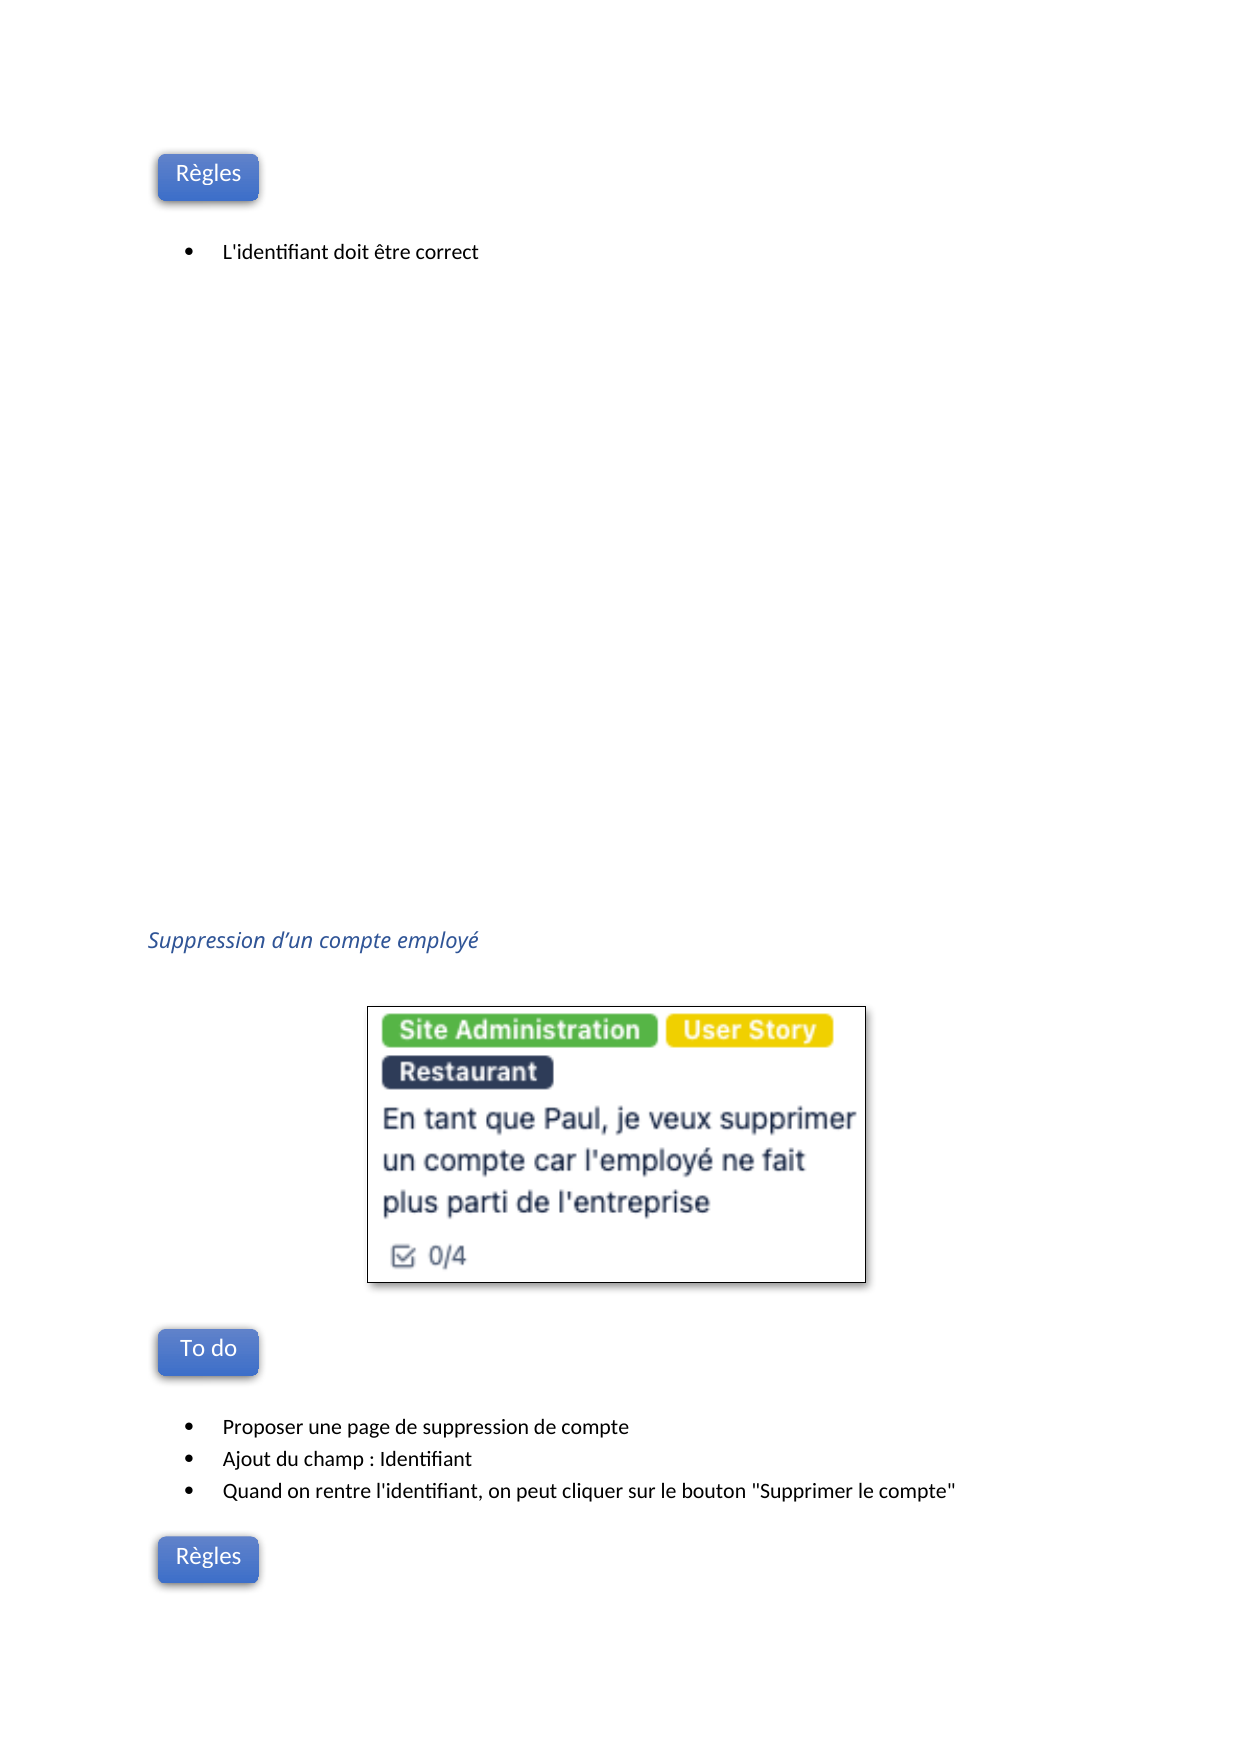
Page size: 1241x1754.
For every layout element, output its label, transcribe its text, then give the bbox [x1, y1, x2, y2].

list Quand on rentre l'identifiant, on peut cliquer sur le bouton "Supprimer le compte" [185, 1477, 1093, 1504]
list L'identifiant doit être correct [185, 238, 1093, 265]
list Ajout du champ : Identifiant [185, 1446, 1093, 1472]
subtitle Suppression d’un compte employé [148, 925, 1093, 955]
picture [368, 1007, 865, 1282]
list Proposer une page de suppression de compte [185, 1413, 1093, 1440]
